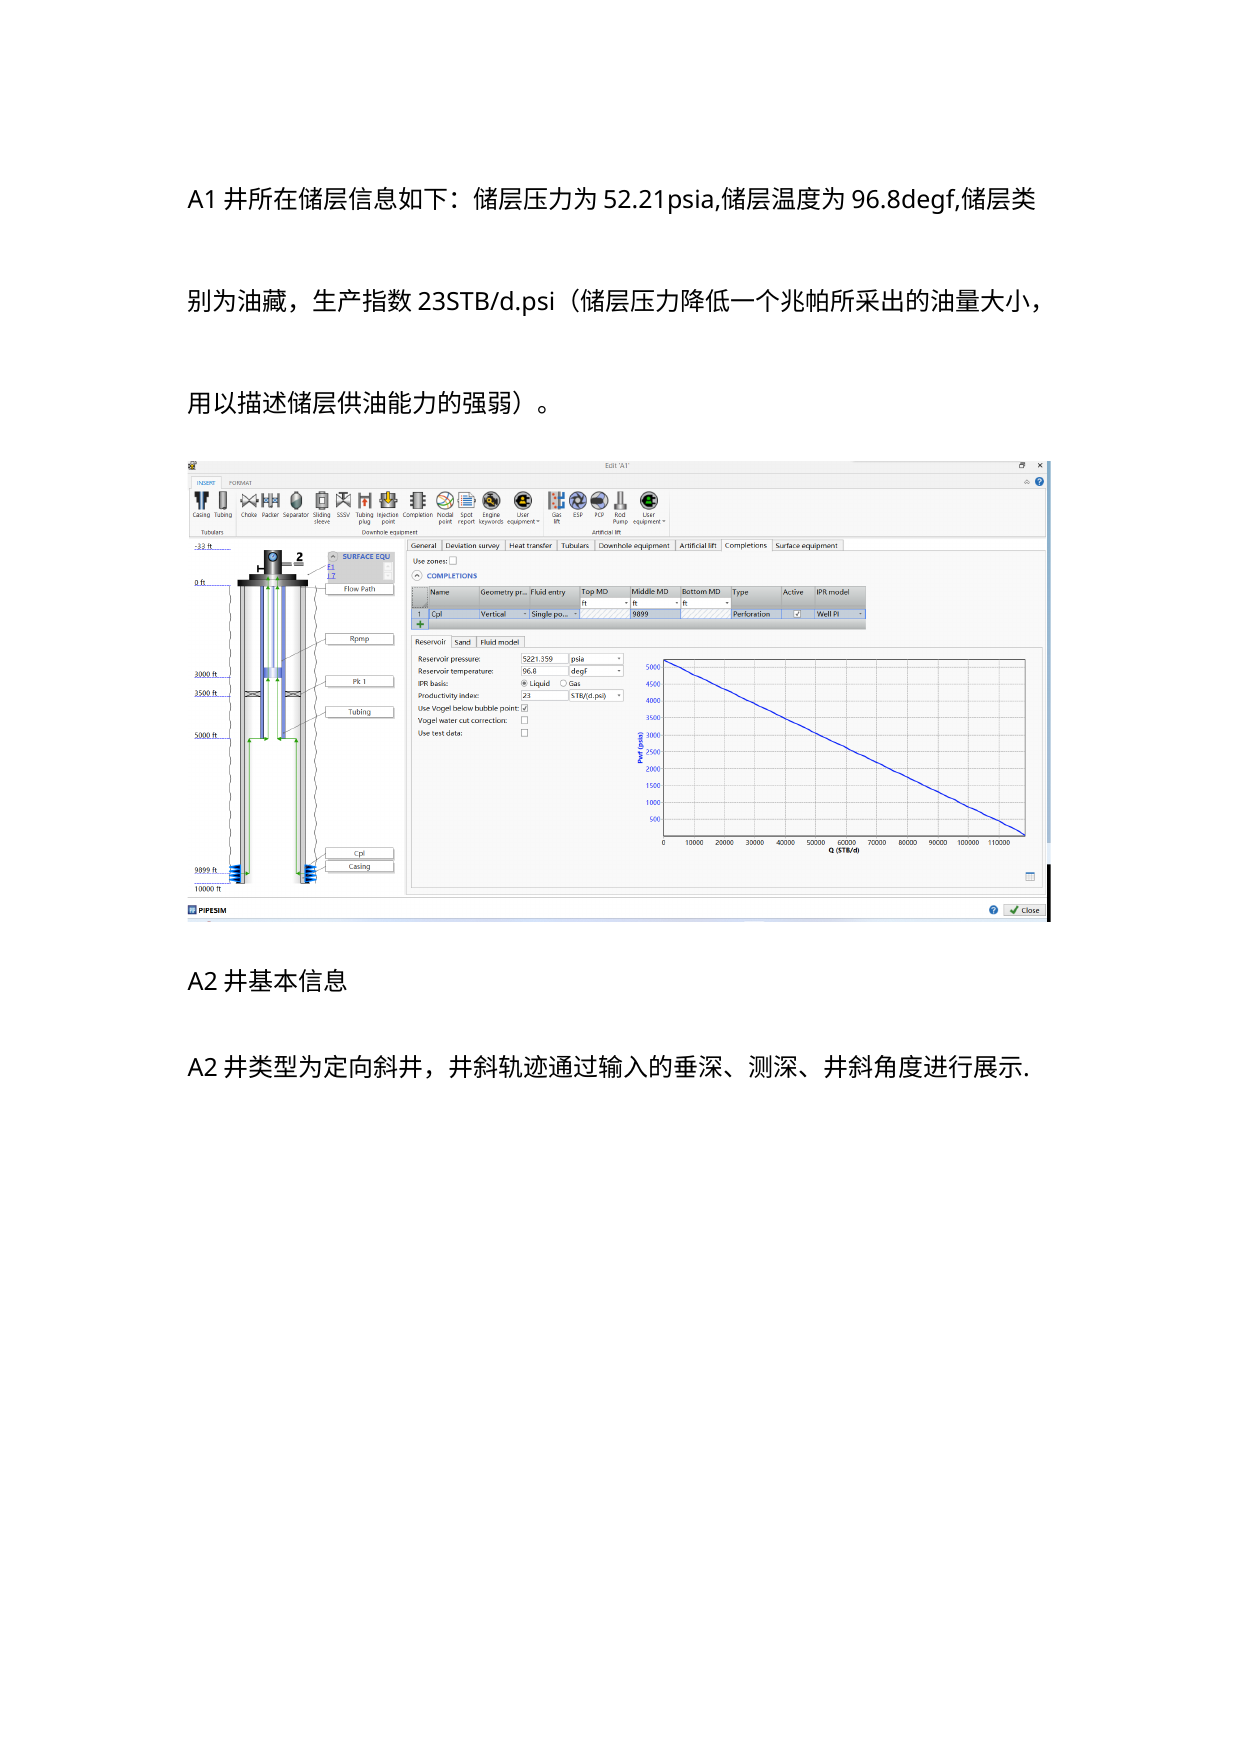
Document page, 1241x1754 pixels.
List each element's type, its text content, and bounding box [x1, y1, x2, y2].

text A2井类型为定向斜井，井斜轨迹通过输入的垂深、测深、井斜角度进行展示. [187, 1032, 1053, 1100]
text A1井所在储层信息如下：储层压力为52.21psia,储层温度为96.8degf,储层类别为油藏，生产指数23STB/d.psi（储层压力降低一个兆帕所采出的油量大小，用以描述储层供油能力的强弱）。 [187, 164, 1053, 436]
text A2井基本信息 [187, 946, 1053, 1014]
picture [187, 461, 1051, 922]
